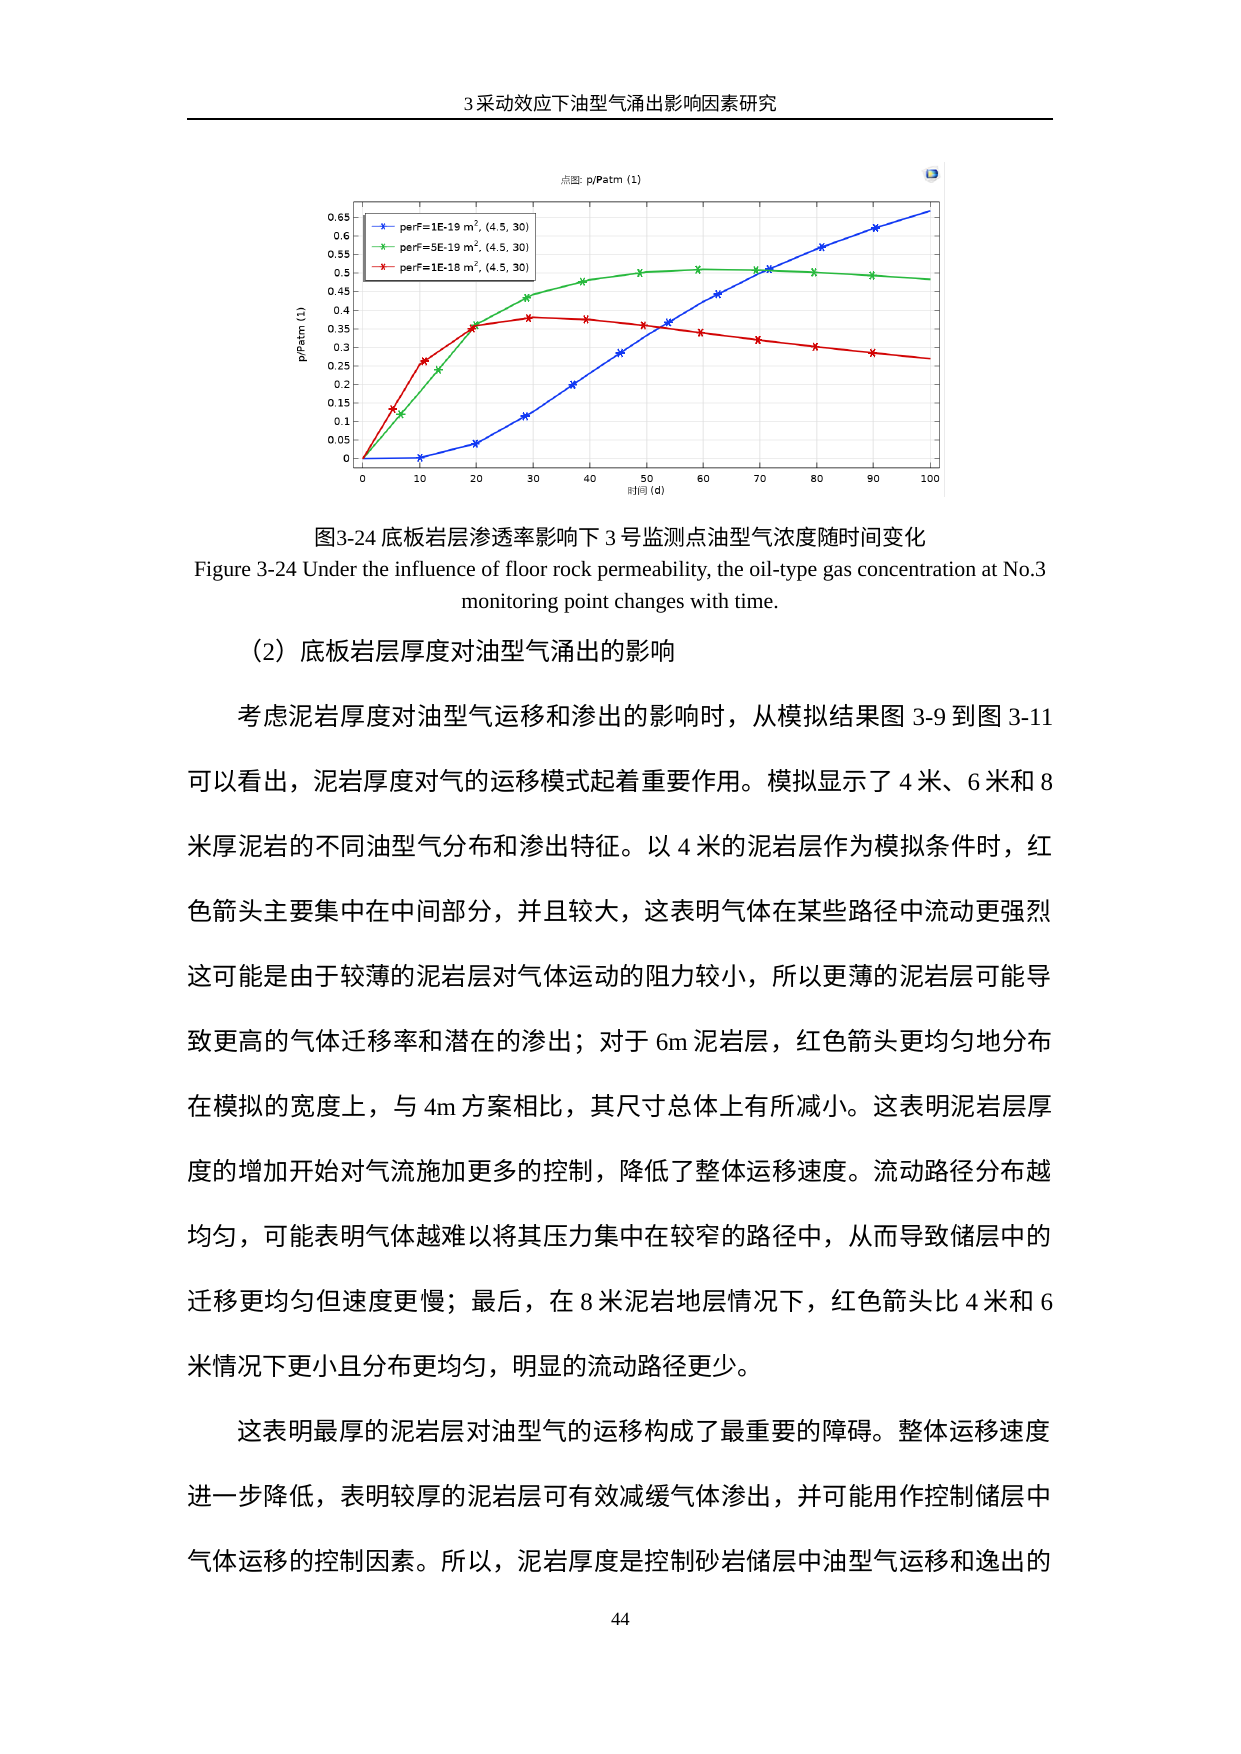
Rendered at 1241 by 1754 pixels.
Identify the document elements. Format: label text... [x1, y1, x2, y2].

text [187, 1397, 1053, 1592]
text 考虑泥岩厚度对油型气运移和渗出的影响时，从模拟结果图3-9到图3-11可以看出，泥岩厚度对气的运移模式起着重要作用。模拟显示了4米、6米和8米厚泥岩的不同油型气分布和渗出特征。以4米的泥岩层作为模拟条件时，红色箭头主要集中在中间部分，并且较大，这表明气体在某些路径中流动更强烈，这可能是由于较薄的泥岩层对气体运动的阻力较小，所以更薄的泥岩层可能导致更高的气体迁移率和潜在的渗出；对于6m泥岩层，红色箭头更均匀地分布在模拟的宽度上，与4m方案相比，其尺寸总体上有所减小。这表明泥岩层厚度的增加开始对气流施加更多的控制，降低了整体运移速度。流动路径分布越均匀，可能表明气体越难以将其压力集中在较窄的路径中，从而导致储层中的迁移更均匀但速度更慢；最后，在8米泥岩地层情况下，红色箭头比4米和6米情况下更小且分布更均匀，明显的流动路径更少。 [187, 682, 1053, 1397]
text （2）底板岩层厚度对油型气涌出的影响 [187, 617, 1053, 682]
picture [295, 162, 945, 497]
